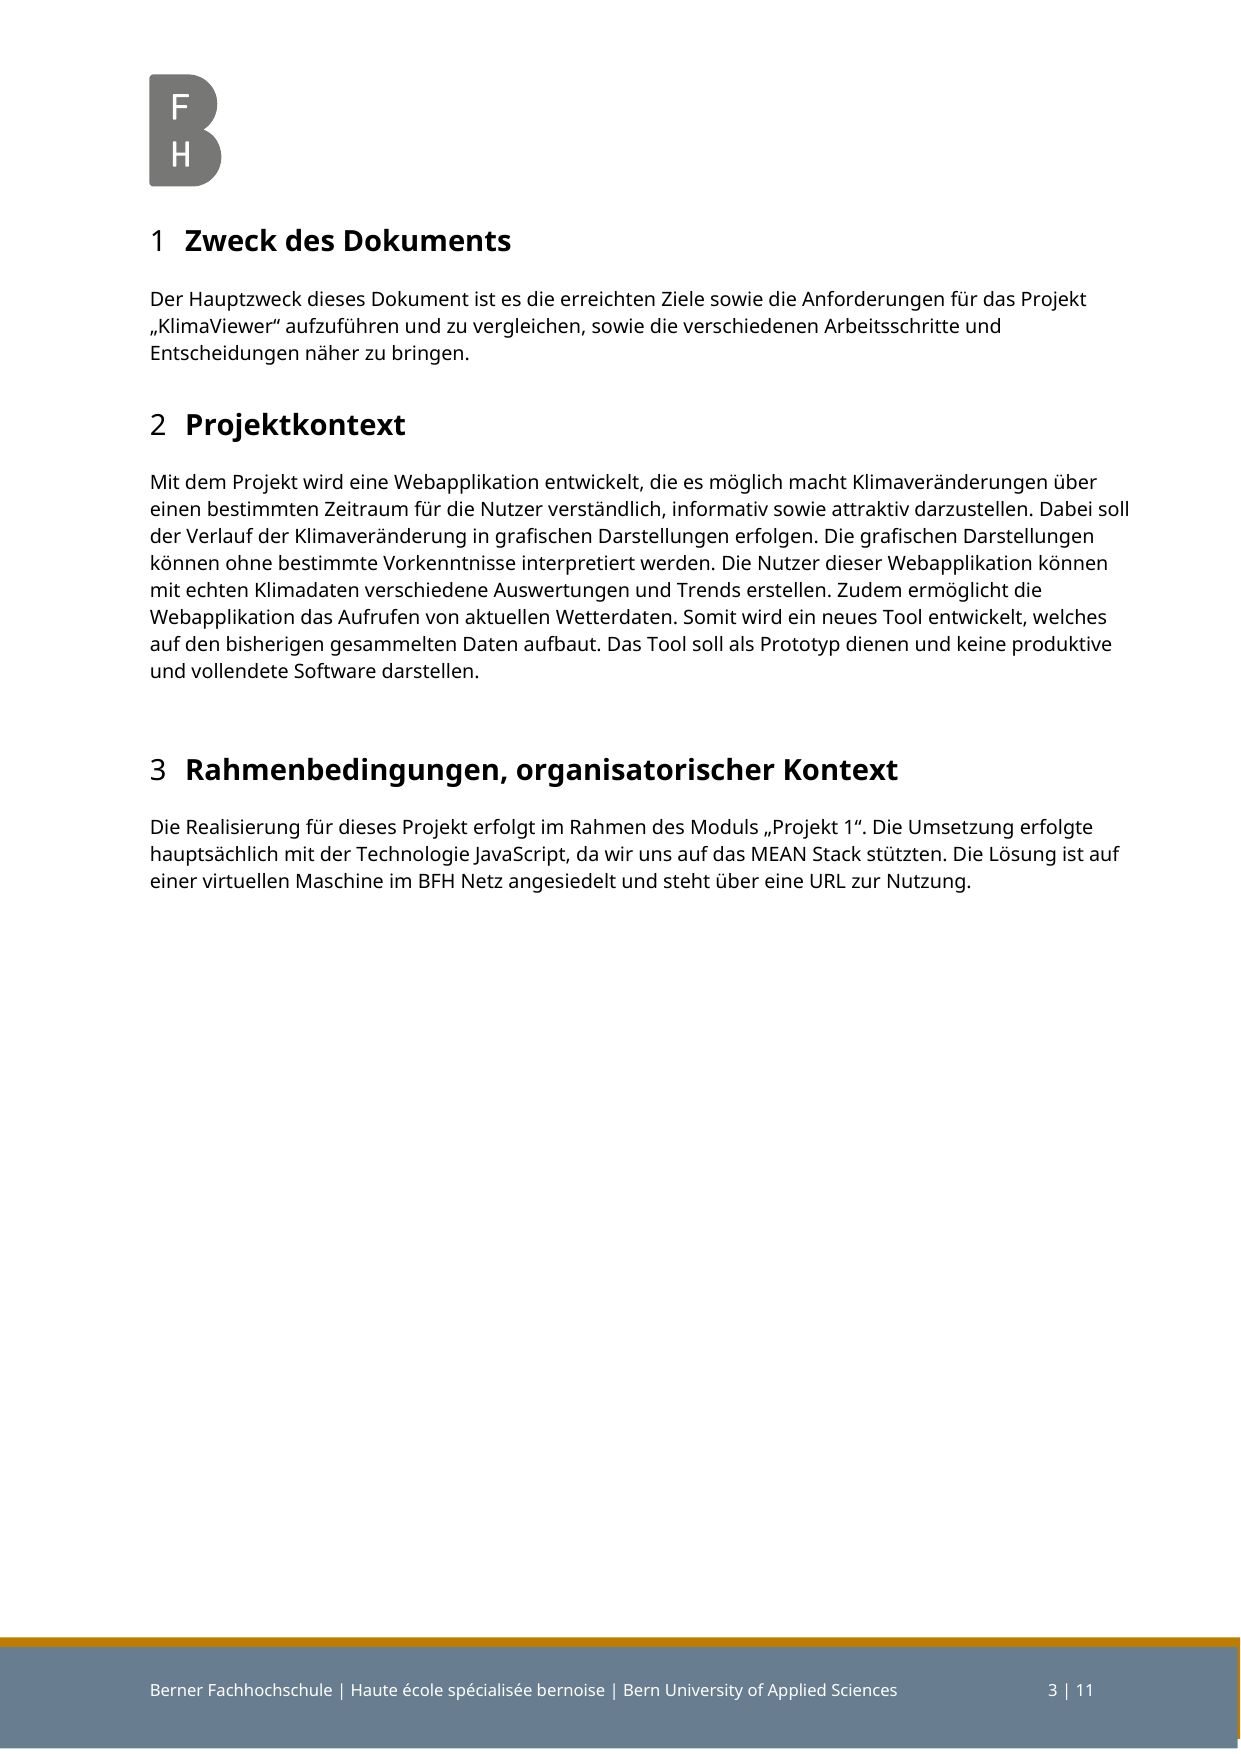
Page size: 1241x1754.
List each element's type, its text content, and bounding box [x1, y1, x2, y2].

subtitle Zweck des Dokuments [149, 221, 1136, 260]
subtitle Rahmenbedingungen, organisatorischer Kontext [149, 749, 1136, 788]
subtitle Projektkontext [149, 404, 1136, 443]
text Mit dem Projekt wird eine Webapplikation entwickelt, die es möglich macht Klimaveränderungen über einen bestimmten Zeitraum für die Nutzer verständlich, informativ sowie attraktiv darzustellen. Dabei soll der Verlauf der Klimaveränderung in grafischen Darstellungen erfolgen. Die grafischen Darstellungen können ohne bestimmte Vorkenntnisse interpretiert werden. Die Nutzer dieser Webapplikation können mit echten Klimadaten verschiedene Auswertungen und Trends erstellen. Zudem ermöglicht die Webapplikation das Aufrufen von aktuellen Wetterdaten. Somit wird ein neues Tool entwickelt, welches auf den bisherigen gesammelten Daten aufbaut. Das Tool soll als Prototyp dienen und keine produktive und vollendete Software darstellen. [149, 468, 1136, 684]
text Der Hauptzweck dieses Dokument ist es die erreichten Ziele sowie die Anforderungen für das Projekt „KlimaViewer“ aufzuführen und zu vergleichen, sowie die verschiedenen Arbeitsschritte und Entscheidungen näher zu bringen. [149, 285, 1136, 366]
text Die Realisierung für dieses Projekt erfolgt im Rahmen des Moduls „Projekt 1“. Die Umsetzung erfolgte hauptsächlich mit der Technologie JavaScript, da wir uns auf das MEAN Stack stützten. Die Lösung ist auf einer virtuellen Maschine im BFH Netz angesiedelt und steht über eine URL zur Nutzung. [149, 813, 1136, 894]
